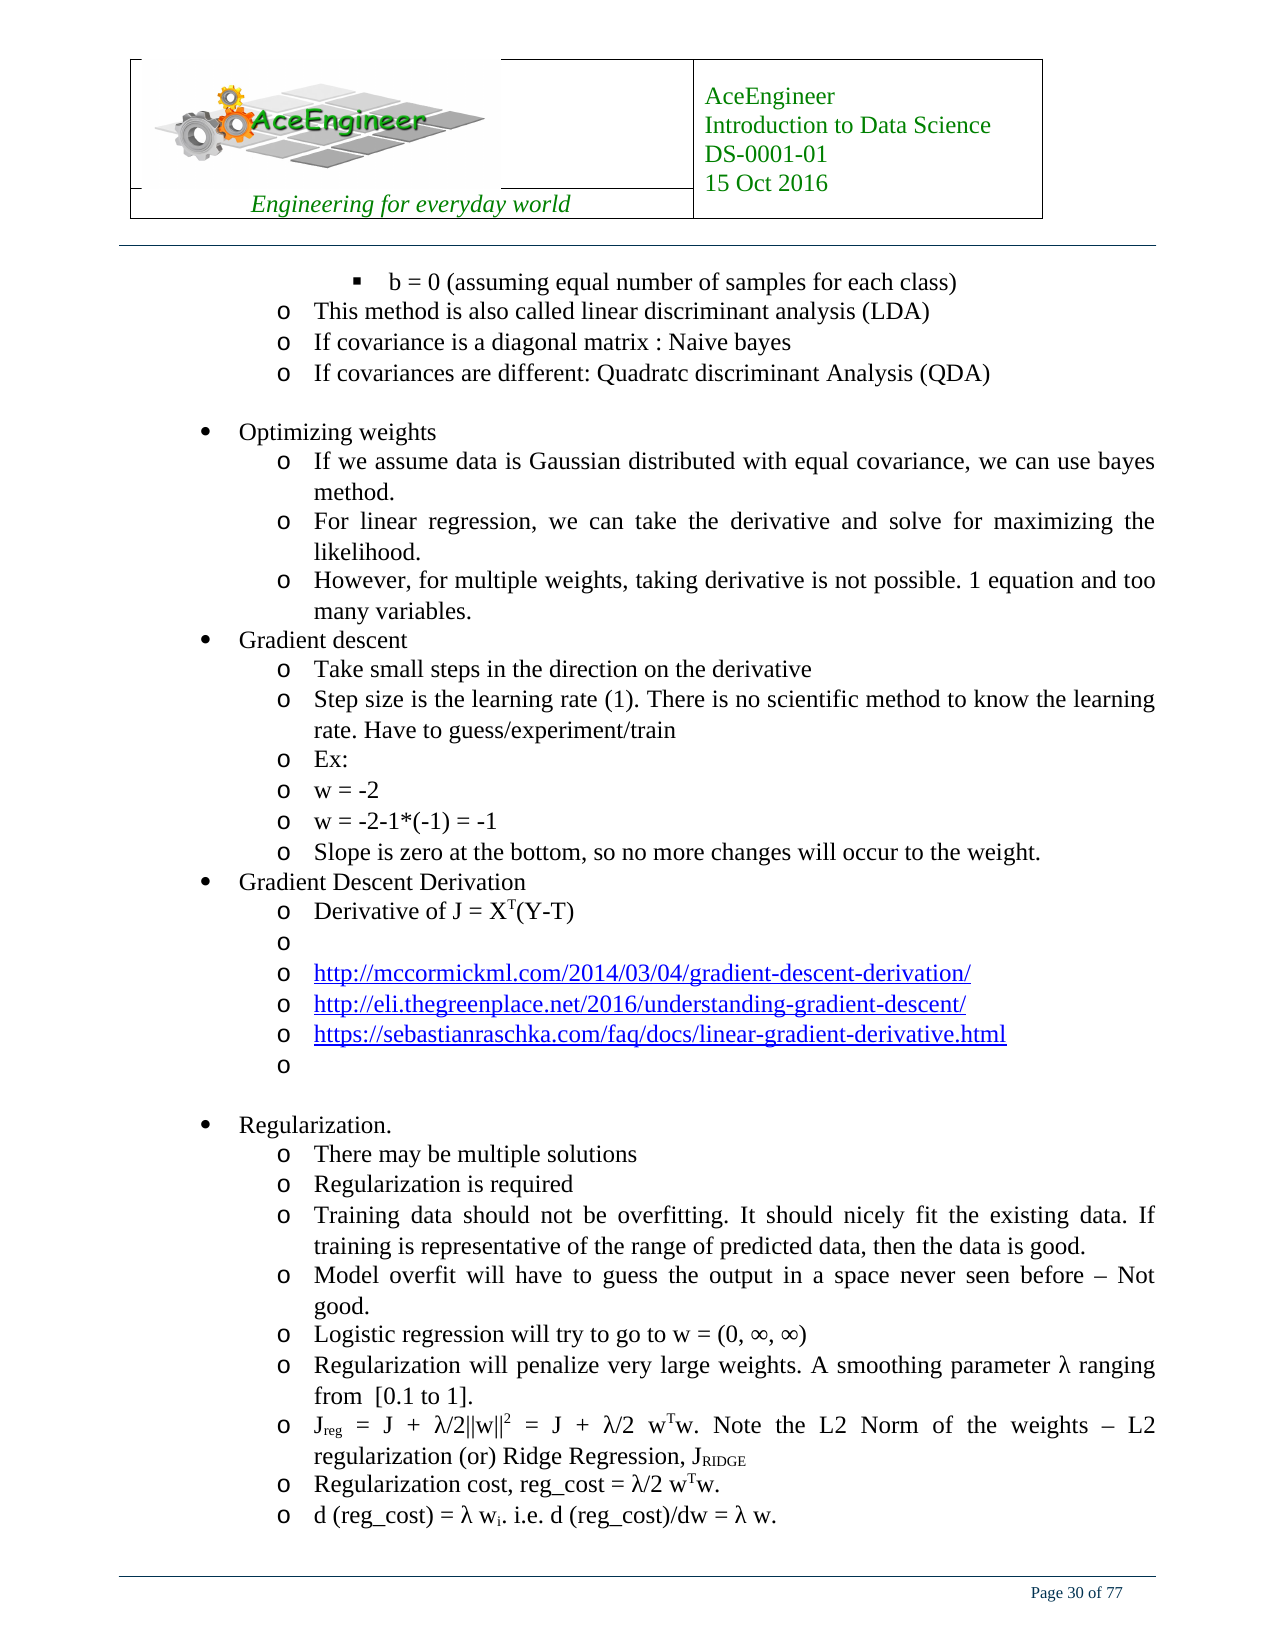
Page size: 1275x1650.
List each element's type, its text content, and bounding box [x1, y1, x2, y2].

list Gradient descent [201, 625, 1156, 654]
list Jreg = J + λ/2||w||2 = J + λ/2 wTw. Note the L2 Norm of the weights – L2 regularization (or) Ridge Regression, JRIDGE [276, 1410, 1156, 1469]
list https://sebastianraschka.com/faq/docs/linear-gradient-derivative.html [276, 1019, 1156, 1050]
list Optimizing weights [201, 417, 1156, 446]
list Ex: [276, 744, 1156, 775]
list w = -2-1*(-1) = -1 [276, 806, 1156, 837]
picture [141, 59, 501, 189]
list w = -2 [276, 775, 1156, 806]
list Slope is zero at the bottom, so no more changes will occur to the weight. [276, 837, 1156, 867]
list Regularization is required [276, 1169, 1156, 1200]
list Training data should not be overfitting. It should nicely fit the existing data. If training is representative of the range of predicted data, then the data is good. [276, 1200, 1156, 1260]
list Regularization. [201, 1110, 1156, 1139]
list Logistic regression will try to go to w = (0, ∞, ∞) [276, 1319, 1156, 1350]
list http://eli.thegreenplace.net/2016/understanding-gradient-descent/ [276, 989, 1156, 1019]
list b = 0 (assuming equal number of samples for each class) [351, 267, 1156, 296]
list This method is also called linear discriminant analysis (LDA) [276, 296, 1156, 327]
list If covariance is a diagonal matrix : Naive bayes [276, 327, 1156, 358]
list Regularization cost, reg_cost = λ/2 wTw. [276, 1469, 1156, 1500]
list If we assume data is Gaussian distributed with equal covariance, we can use bayes method. [276, 446, 1156, 506]
list If covariances are different: Quadratc discriminant Analysis (QDA) [276, 358, 1156, 389]
list Derivative of J = XT(Y-T) [276, 896, 1156, 927]
list http://mccormickml.com/2014/03/04/gradient-descent-derivation/ [276, 958, 1156, 989]
list Model overfit will have to guess the output in a space never seen before – Not good. [276, 1260, 1156, 1319]
list Gradient Descent Derivation [201, 867, 1156, 896]
list Regularization will penalize very large weights. A smoothing parameter λ ranging from [0.1 to 1]. [276, 1350, 1156, 1410]
list For linear regression, we can take the derivative and solve for maximizing the likelihood. [276, 506, 1156, 565]
list Step size is the learning rate (1). There is no scientific method to know the learning rate. Have to guess/experiment/train [276, 684, 1156, 744]
list There may be multiple solutions [276, 1139, 1156, 1169]
list Take small steps in the direction on the derivative [276, 654, 1156, 684]
list d (reg_cost) = λ wi. i.e. d (reg_cost)/dw = λ w. [276, 1500, 1156, 1531]
list However, for multiple weights, taking derivative is not possible. 1 equation and too many variables. [276, 565, 1156, 625]
